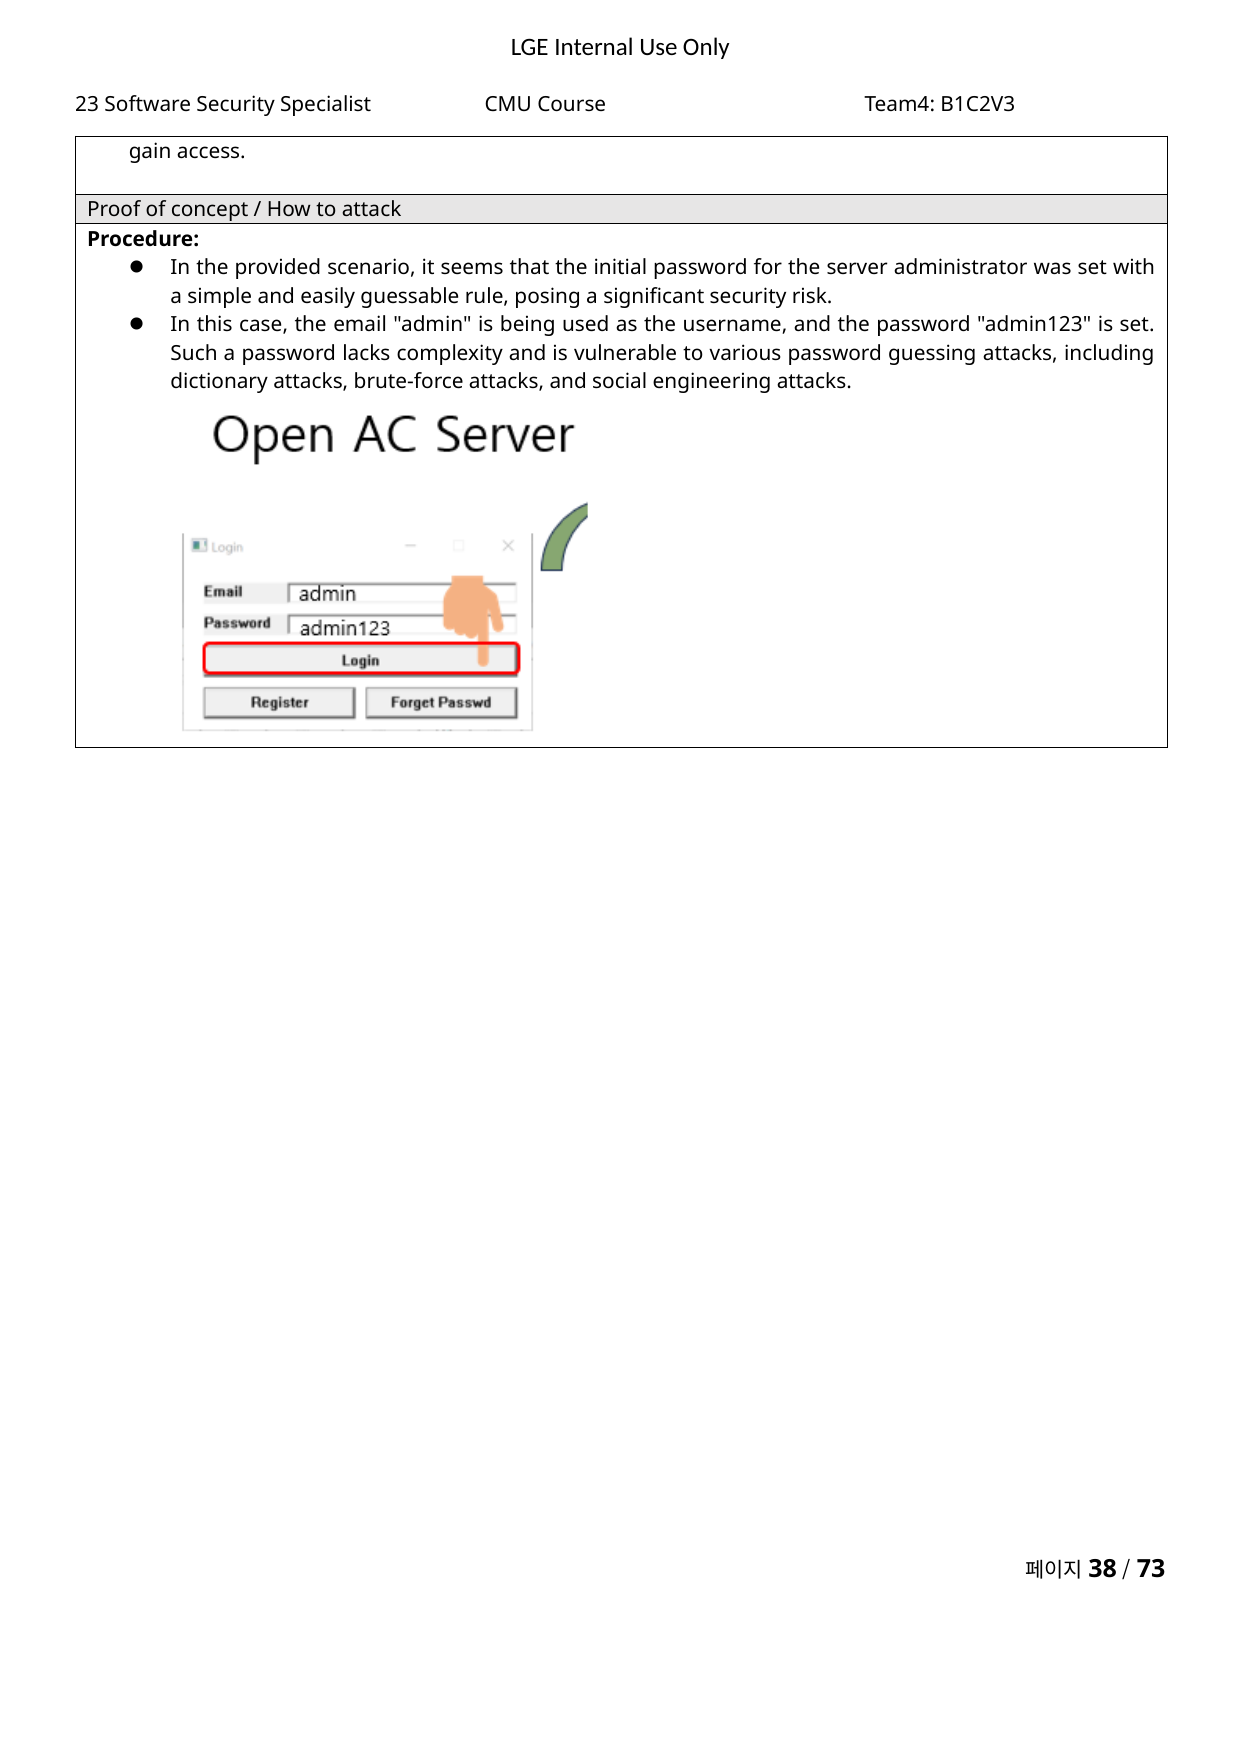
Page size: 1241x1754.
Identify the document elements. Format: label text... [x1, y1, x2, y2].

picture [170, 394, 588, 747]
table_cell Procedure: In the provided scenario, it seems that the initial password for the server administrator was set with a simple and easily guessable rule, posing a significant security risk. In this case, the email "admin" is being used as the username, and the password "admin123" is set. Such a password lacks complexity and is vulnerable to various password guessing attacks, including dictionary attacks, brute-force attacks, and social engineering attacks. [76, 224, 1167, 747]
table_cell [76, 137, 1167, 193]
table_cell Proof of concept / How to attack [76, 195, 1167, 223]
